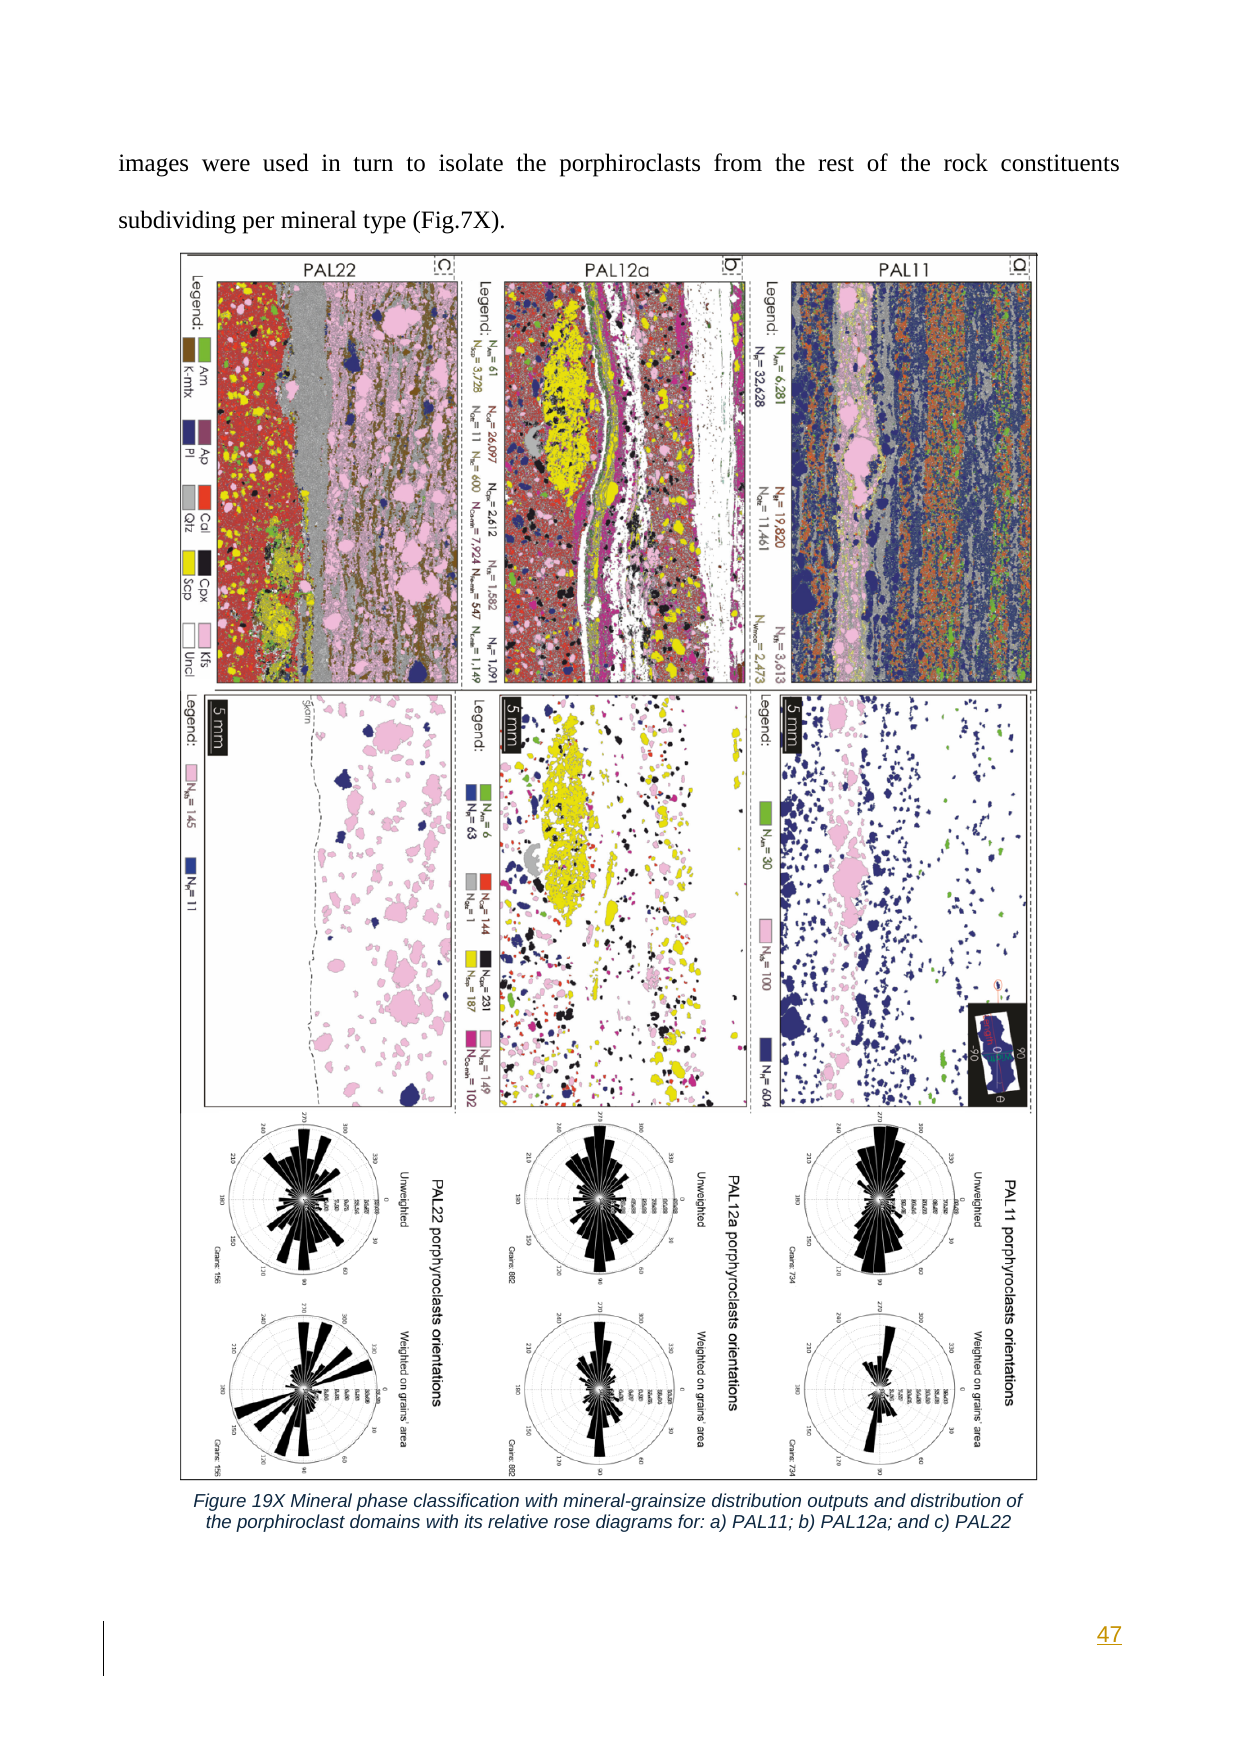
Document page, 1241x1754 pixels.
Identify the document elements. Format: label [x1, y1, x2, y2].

text [118, 148, 1122, 234]
picture [180, 254, 1038, 1481]
